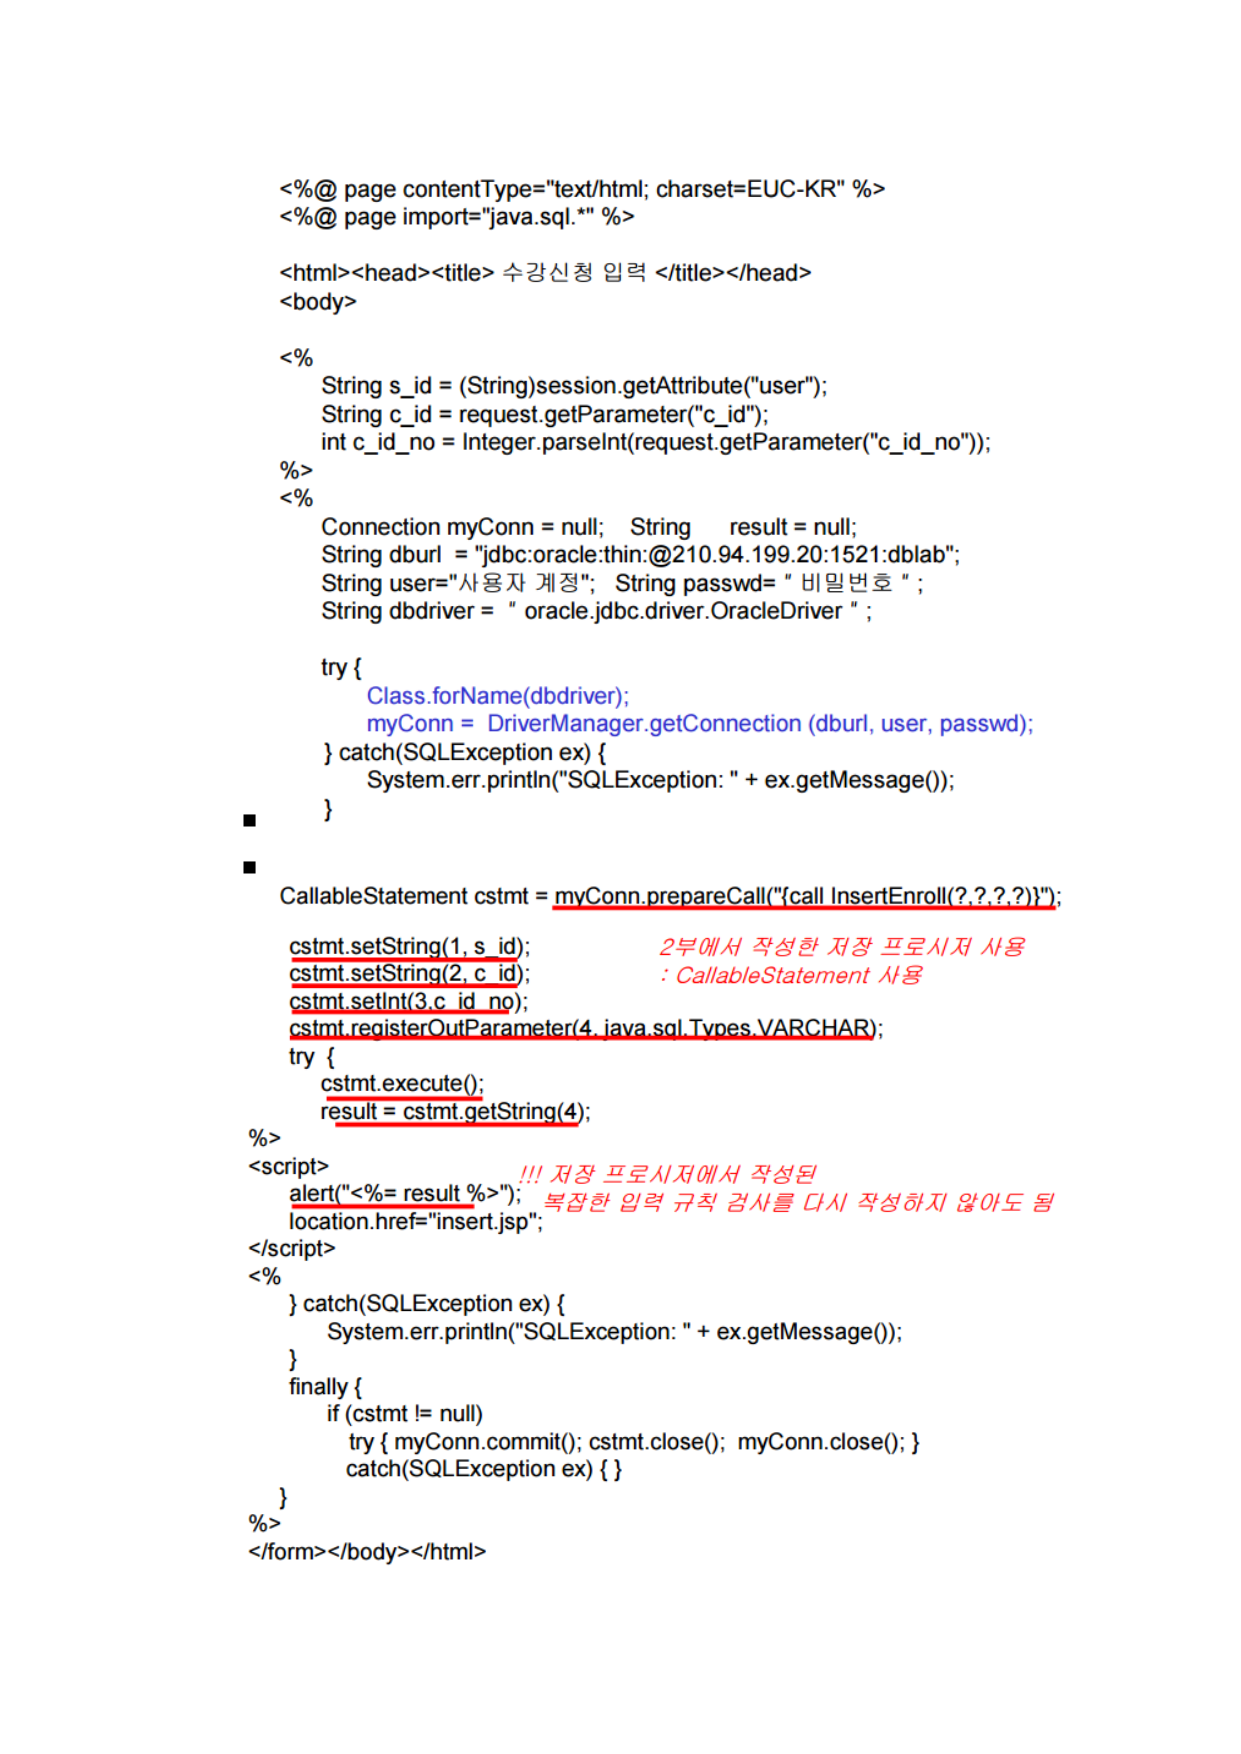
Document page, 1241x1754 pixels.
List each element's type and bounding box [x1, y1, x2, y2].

picture [241, 883, 1064, 1573]
picture [273, 177, 1049, 829]
